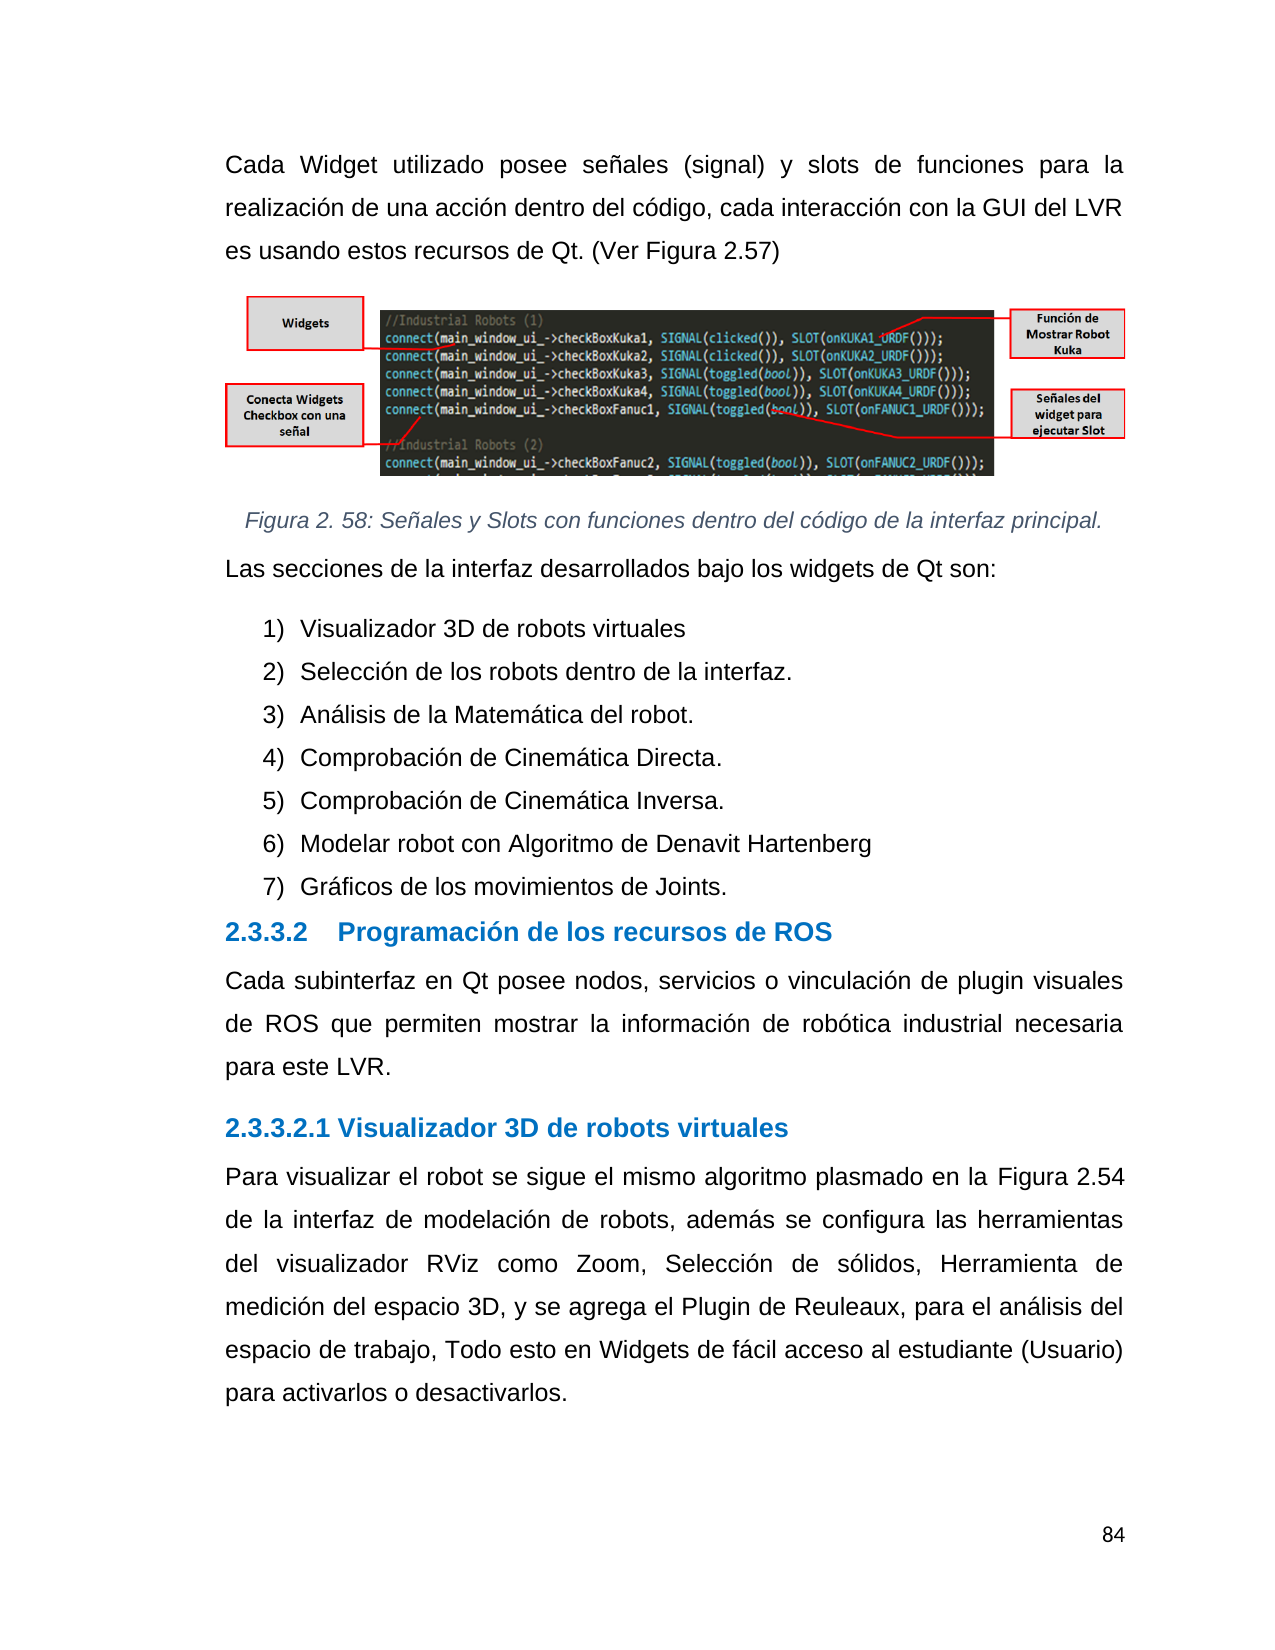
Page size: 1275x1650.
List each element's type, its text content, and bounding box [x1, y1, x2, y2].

text Cada Widget utilizado posee señales (signal) y slots de funciones para la realización de una acción dentro del código, cada interacción con la GUI del LVR es usando estos recursos de Qt. (Ver Figura 2.57) [225, 150, 1125, 265]
text Para visualizar el robot se sigue el mismo algoritmo plasmado en la Figura 2.54 de la interfaz de modelación de robots, además se configura las herramientas del visualizador RViz como Zoom, Selección de sólidos, Herramienta de medición del espacio 3D, y se agrega el Plugin de Reuleaux, para el análisis del espacio de trabajo, Todo esto en Widgets de fácil acceso al estudiante (Usuario) para activarlos o desactivarlos. [225, 1162, 1125, 1407]
text Figura 2. 58: Señales y Slots con funciones dentro del código de la interfaz principal. [225, 507, 1125, 533]
list Comprobación de Cinemática Inversa. [262, 786, 1125, 815]
list Visualizador 3D de robots virtuales [262, 614, 1125, 642]
list Selección de los robots dentro de la interfaz. [262, 657, 1125, 686]
picture [225, 296, 1125, 476]
text Cada subinterfaz en Qt posee nodos, servicios o vinculación de plugin visuales de ROS que permiten mostrar la información de robótica industrial necesaria para este LVR. [225, 966, 1125, 1081]
list Análisis de la Matemática del robot. [262, 700, 1125, 729]
list Comprobación de Cinemática Directa. [262, 743, 1125, 772]
list Visualizador 3D de robots virtuales [225, 1112, 1125, 1143]
text Las secciones de la interfaz desarrollados bajo los widgets de Qt son: [225, 554, 1125, 583]
list Gráficos de los movimientos de Joints. [262, 872, 1125, 901]
list Modelar robot con Algoritmo de Denavit Hartenberg [262, 829, 1125, 858]
list Programación de los recursos de ROS [225, 916, 1125, 947]
